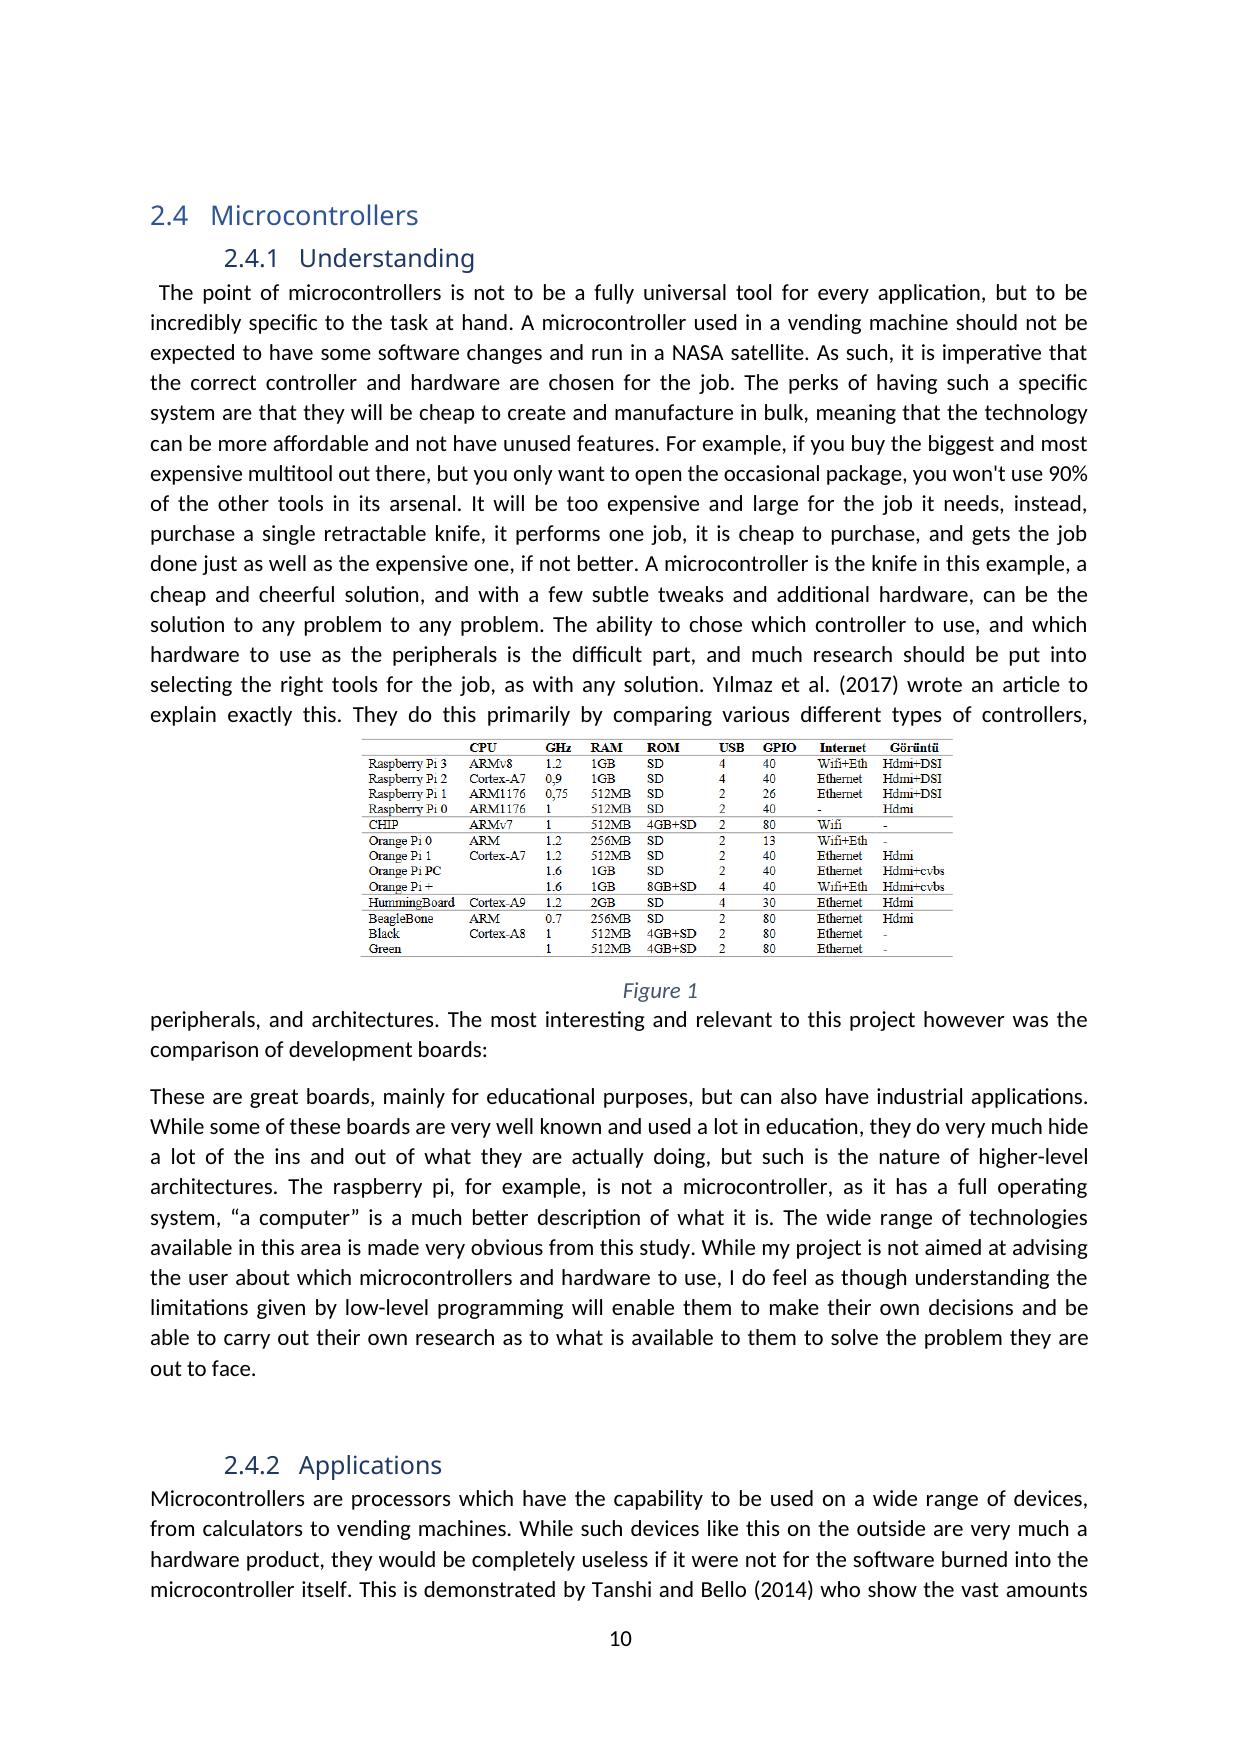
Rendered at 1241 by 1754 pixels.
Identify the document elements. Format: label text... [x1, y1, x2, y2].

subtitle Understanding [224, 241, 1090, 275]
picture [345, 730, 979, 968]
text These are great boards, mainly for educational purposes, but can also have industrial applications. While some of these boards are very well known and used a lot in education, they do very much hide a lot of the ins and out of what they are actually doing, but such is the nature of higher-level architectures. The raspberry pi, for example, is not a microcontroller, as it has a full operating system, “a computer” is a much better description of what it is. The wide range of technologies available in this area is made very obvious from this study. While my project is not aimed at advising the user about which microcontrollers and hardware to use, I do feel as though understanding the limitations given by low-level programming will enable them to make their own decisions and be able to carry out their own research as to what is available to them to solve the problem they are out to face. [150, 1082, 1090, 1382]
subtitle Applications [224, 1447, 1090, 1482]
text The point of microcontrollers is not to be a fully universal tool for every application, but to be incredibly specific to the task at hand. A microcontroller used in a vending machine should not be expected to have some software changes and run in a NASA satellite. As such, it is imperative that the correct controller and hardware are chosen for the job. The perks of having such a specific system are that they will be cheap to create and manufacture in bulk, meaning that the technology can be more affordable and not have unused features. For example, if you buy the biggest and most expensive multitool out there, but you only want to open the occasional package, you won't use 90% of the other tools in its arsenal. It will be too expensive and large for the job it needs, instead, purchase a single retractable knife, it performs one job, it is cheap to purchase, and gets the job done just as well as the expensive one, if not better. A microcontroller is the knife in this example, a cheap and cheerful solution, and with a few subtle tweaks and additional hardware, can be the solution to any problem to any problem. The ability to chose which controller to use, and which hardware to use as the peripherals is the difficult part, and much research should be put into selecting the right tools for the job, as with any solution. Yılmaz et al. (2017) wrote an article to explain exactly this. They do this primarily by comparing various different types of controllers, peripherals, and architectures. The most interesting and relevant to this project however was the comparison of development boards: [150, 278, 1090, 1063]
subtitle Microcontrollers [150, 197, 1090, 234]
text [150, 1484, 1090, 1603]
